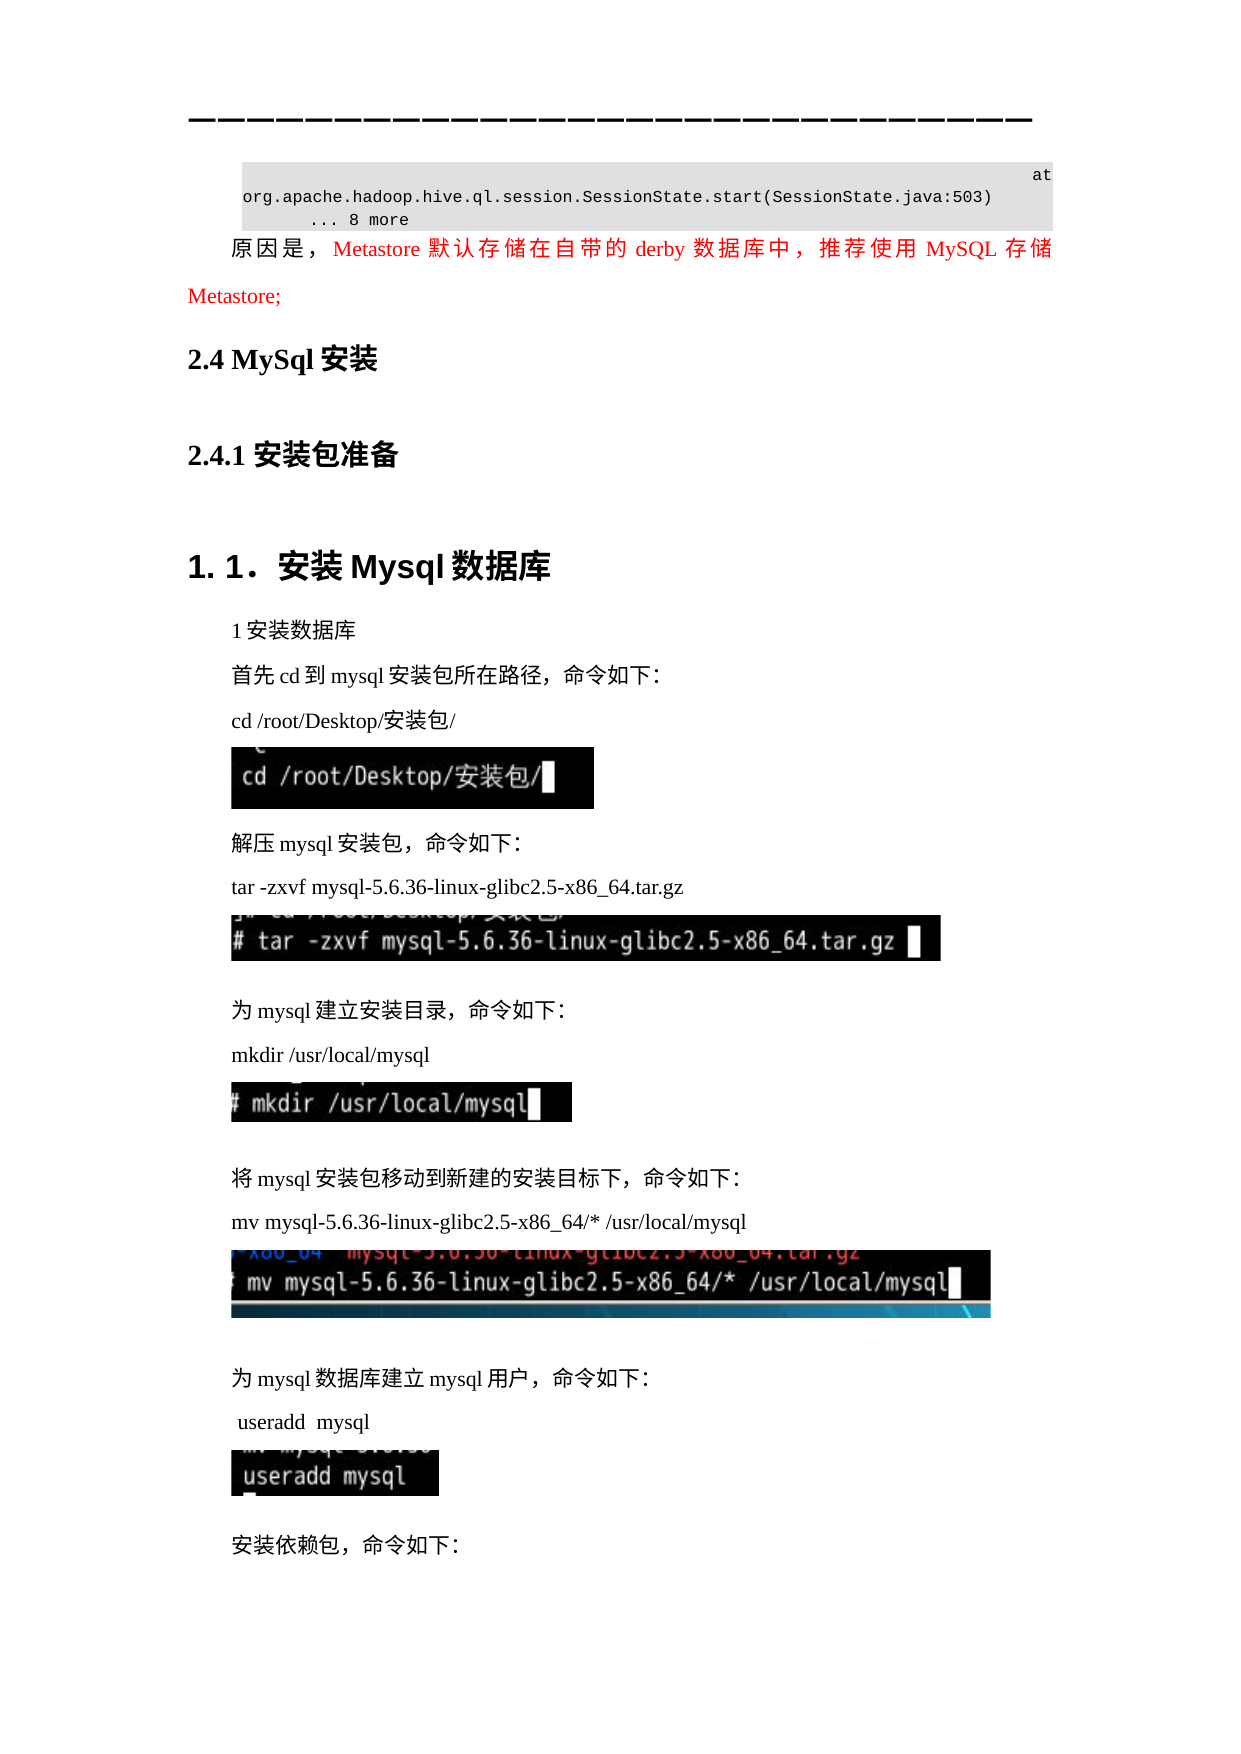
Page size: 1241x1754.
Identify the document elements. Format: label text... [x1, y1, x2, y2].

subtitle 2.4 MySql安装 [187, 324, 1053, 389]
text cd /root/Desktop/安装包/ [187, 703, 1053, 735]
picture [231, 915, 941, 961]
picture [231, 747, 594, 809]
text 安装依赖包，命令如下： [187, 1528, 1053, 1560]
text 1安装数据库 [187, 613, 1053, 645]
text useradd mysql [187, 1405, 1053, 1438]
text 解压mysql安装包，命令如下： [187, 825, 1053, 858]
text tar -zxvf mysql-5.6.36-linux-glibc2.5-x86_64.tar.gz [187, 870, 1053, 903]
picture [231, 1082, 572, 1122]
text 为mysql建立安装目录，命令如下： [187, 993, 1053, 1025]
text 首先cd到mysql安装包所在路径，命令如下： [187, 658, 1053, 690]
text at org.apache.hadoop.hive.ql.session.SessionState.start(SessionState.java:503) [242, 162, 1053, 208]
picture [231, 1250, 991, 1318]
text 原因是，Metastore默认存储在自带的derby数据库中，推荐使用MySQL存储Metastore; [187, 231, 1053, 312]
picture [231, 1450, 439, 1496]
text mv mysql-5.6.36-linux-glibc2.5-x86_64/* /usr/local/mysql [187, 1205, 1053, 1238]
subtitle 1．安装Mysql数据库 [187, 532, 1053, 597]
text mkdir /usr/local/mysql [187, 1038, 1053, 1070]
text 将mysql安装包移动到新建的安装目标下，命令如下： [187, 1160, 1053, 1193]
subtitle 2.4.1 安装包准备 [187, 420, 1053, 485]
text 为mysql数据库建立mysql用户，命令如下： [187, 1360, 1053, 1393]
text ... 8 more [242, 208, 1053, 231]
